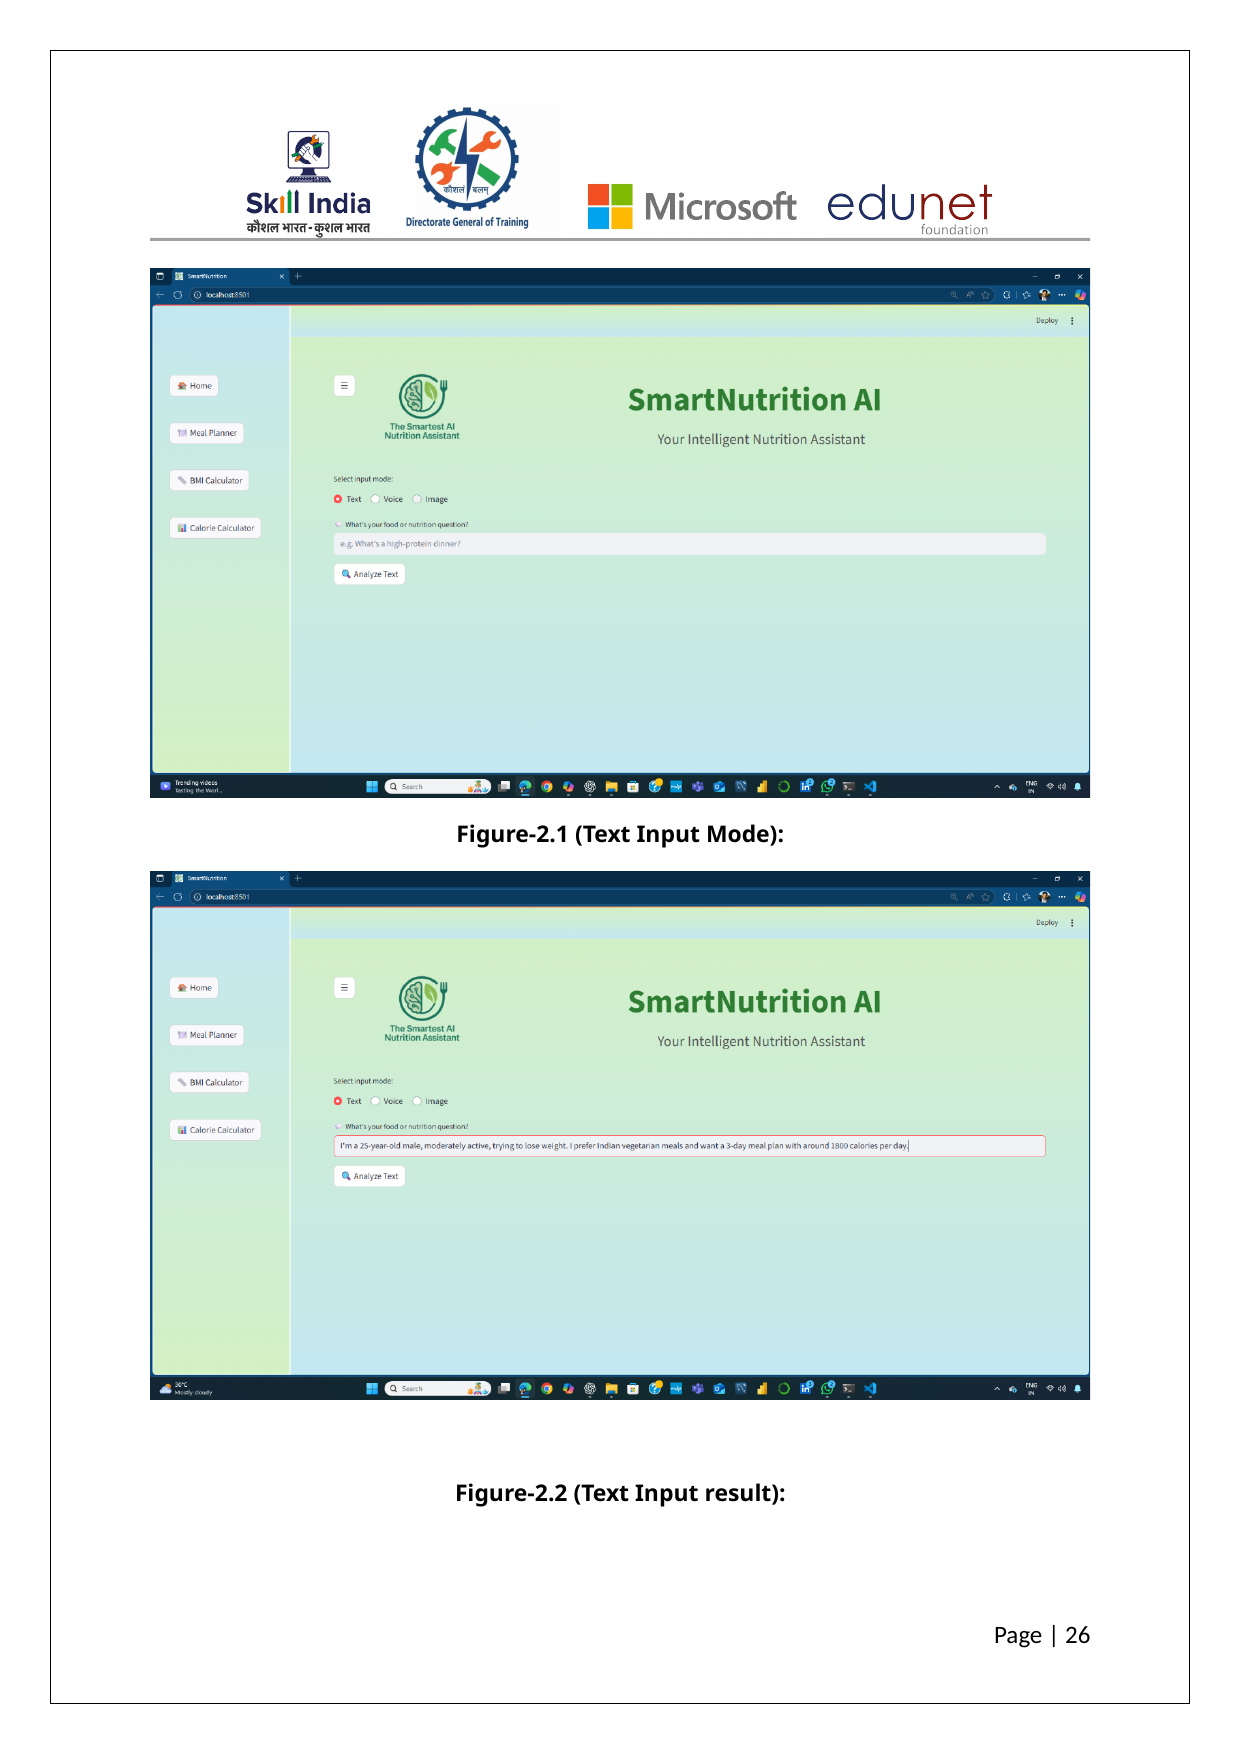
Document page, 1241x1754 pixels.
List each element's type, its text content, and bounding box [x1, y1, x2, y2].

picture [150, 871, 1091, 1400]
text Figure-2.2 (Text Input result): [150, 1477, 1090, 1508]
picture [246, 73, 994, 238]
text Figure-2.1 (Text Input Mode): [150, 818, 1090, 849]
picture [150, 268, 1091, 798]
